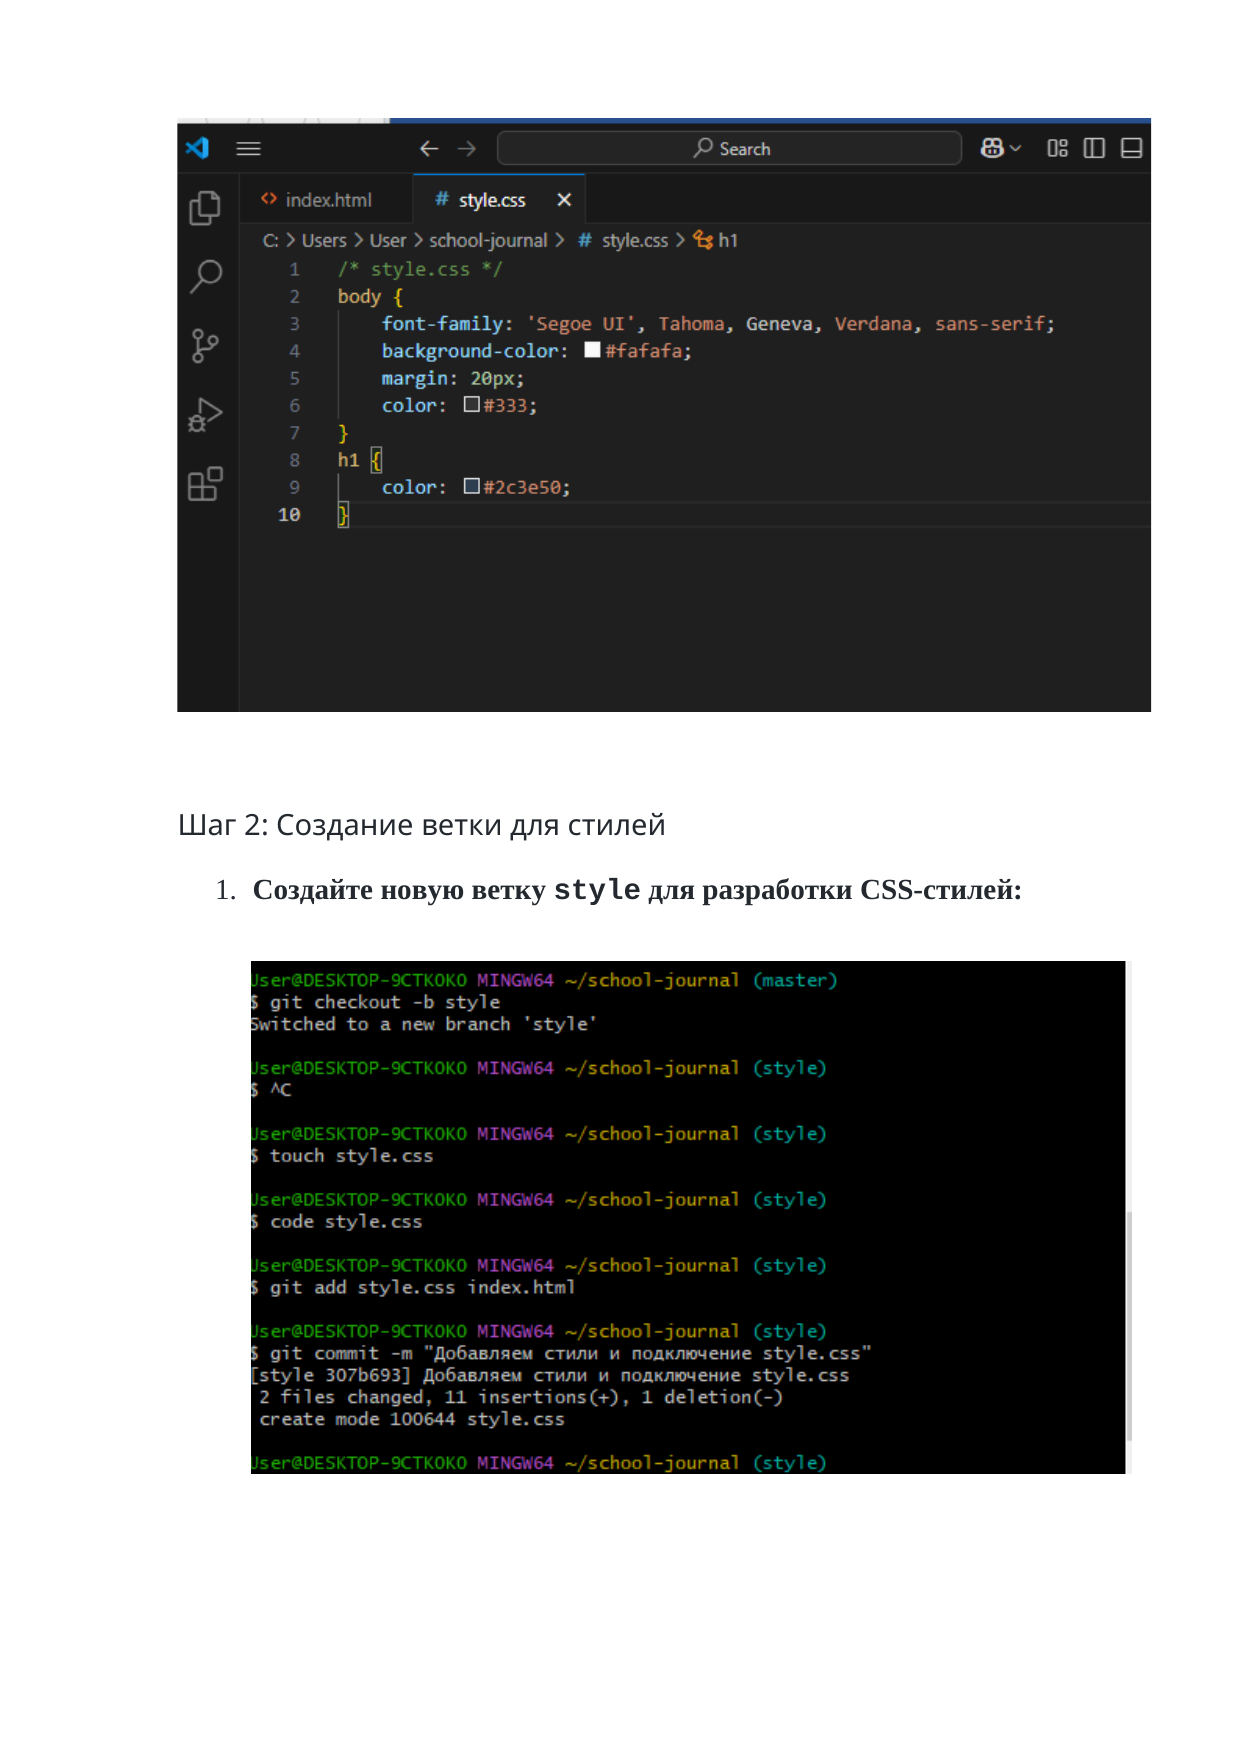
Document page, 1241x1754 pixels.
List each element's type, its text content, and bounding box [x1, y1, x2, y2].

picture [251, 961, 1132, 1474]
subtitle Шаг 2: Создание ветки для стилей [177, 804, 1152, 844]
list Создайте новую ветку style для разработки CSS-стилей: [215, 872, 1152, 908]
picture [177, 118, 1152, 712]
